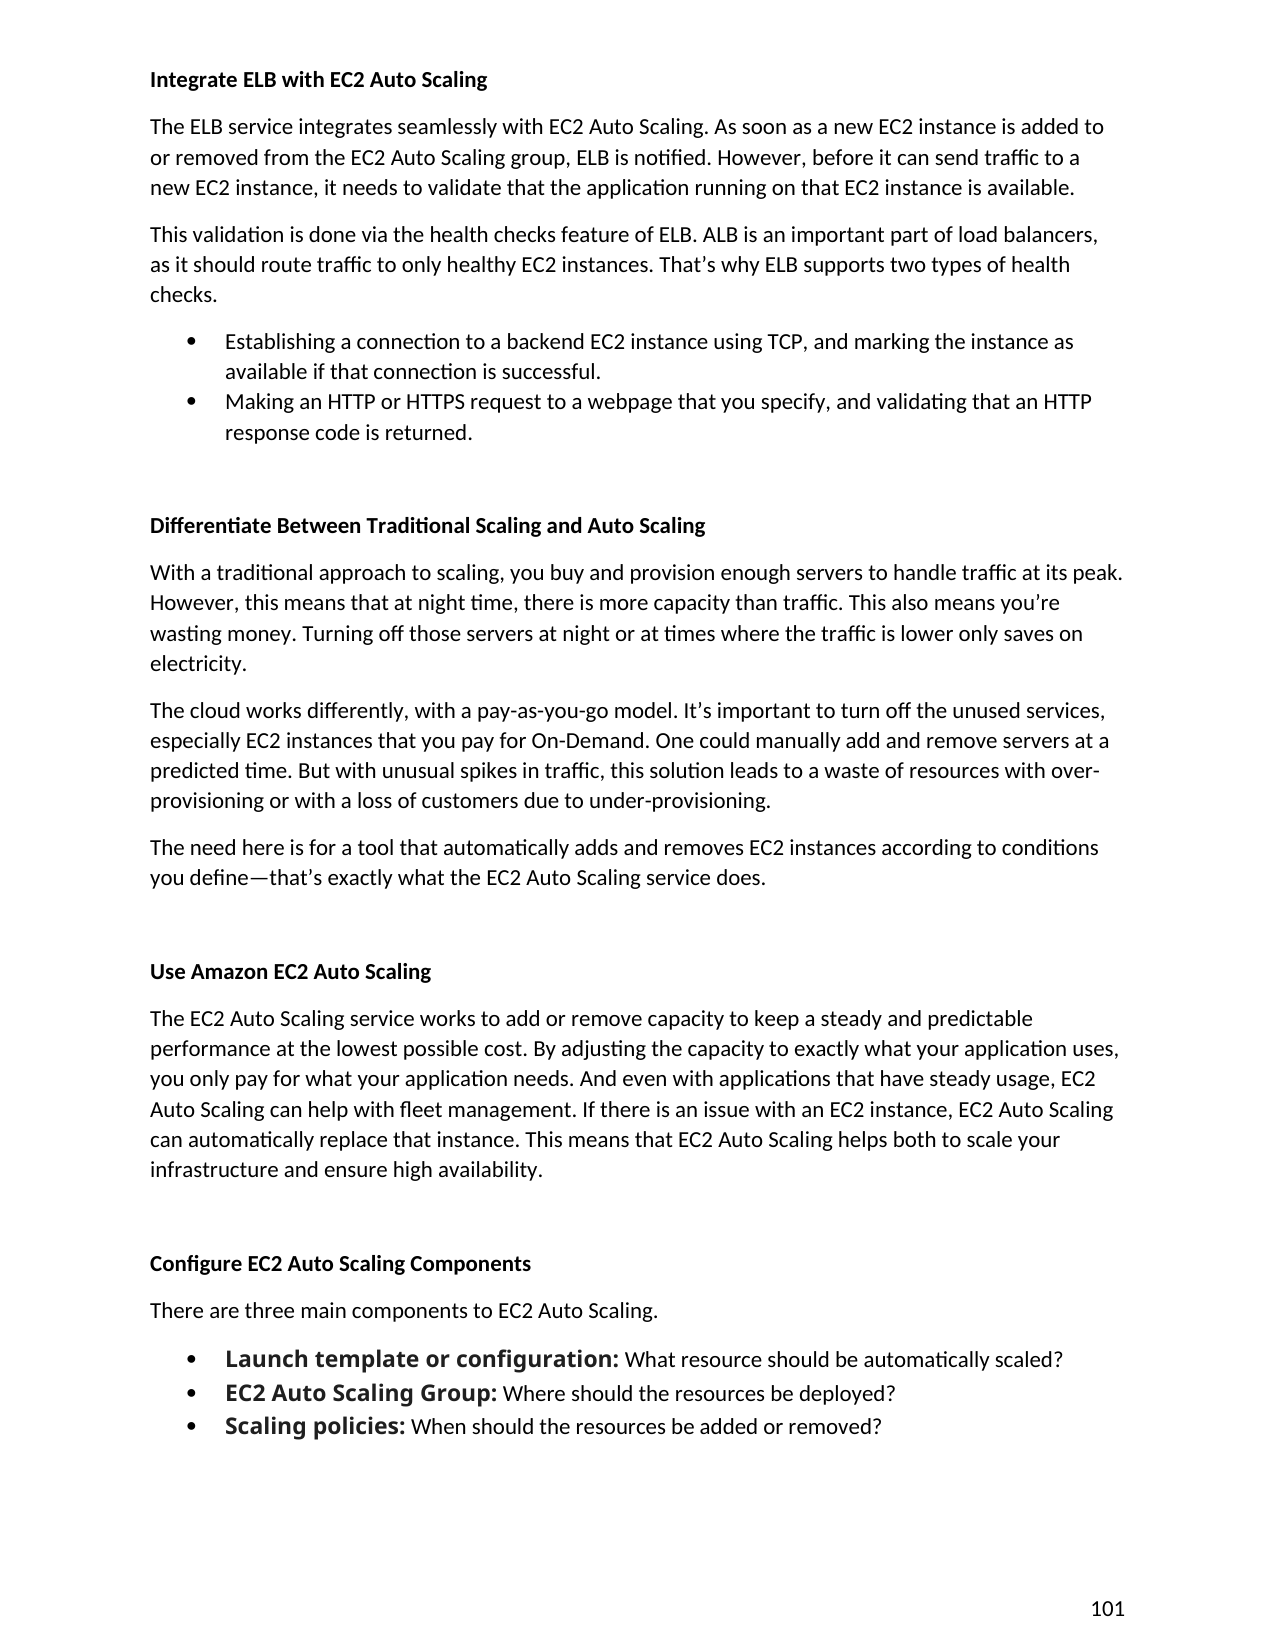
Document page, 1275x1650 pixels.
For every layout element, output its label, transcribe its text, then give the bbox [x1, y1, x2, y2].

text The EC2 Auto Scaling service works to add or remove capacity to keep a steady and predictable performance at the lowest possible cost. By adjusting the capacity to exactly what your application uses, you only pay for what your application needs. And even with applications that have steady usage, EC2 Auto Scaling can help with fleet management. If there is an issue with an EC2 instance, EC2 Auto Scaling can automatically replace that instance. This means that EC2 Auto Scaling helps both to scale your infrastructure and ensure high availability. [150, 1004, 1125, 1183]
list Making an HTTP or HTTPS request to a webpage that you specify, and validating that an HTTP response code is returned. [187, 387, 1125, 446]
text Use Amazon EC2 Auto Scaling [150, 957, 1125, 985]
text This validation is done via the health checks feature of ELB. ALB is an important part of load balancers, as it should route traffic to only healthy EC2 instances. That’s why ELB supports two types of health checks. [150, 220, 1125, 308]
text The need here is for a tool that automatically adds and removes EC2 instances according to conditions you define—that’s exactly what the EC2 Auto Scaling service does. [150, 833, 1125, 892]
list Scaling policies: When should the resources be added or removed? [187, 1410, 1125, 1441]
text There are three main components to EC2 Auto Scaling. [150, 1296, 1125, 1324]
list EC2 Auto Scaling Group: Where should the resources be deployed? [187, 1376, 1125, 1408]
text Differentiate Between Traditional Scaling and Auto Scaling [150, 511, 1125, 539]
text Configure EC2 Auto Scaling Components [150, 1249, 1125, 1277]
list Establishing a connection to a backend EC2 instance using TCP, and marking the instance as available if that connection is successful. [187, 327, 1125, 385]
list Launch template or configuration: What resource should be automatically scaled? [187, 1343, 1125, 1374]
text Integrate ELB with EC2 Auto Scaling [150, 66, 1125, 94]
text The ELB service integrates seamlessly with EC2 Auto Scaling. As soon as a new EC2 instance is added to or removed from the EC2 Auto Scaling group, ELB is notified. However, before it can send traffic to a new EC2 instance, it needs to validate that the application running on that EC2 instance is available. [150, 112, 1125, 201]
text With a traditional approach to scaling, you buy and provision enough servers to handle traffic at its peak. However, this means that at night time, there is more capacity than traffic. This also means you’re wasting money. Turning off those servers at night or at times where the traffic is lower only saves on electricity. [150, 558, 1125, 677]
text The cloud works differently, with a pay-as-you-go model. It’s important to turn off the unused services, especially EC2 instances that you pay for On-Demand. One could manually add and remove servers at a predicted time. But with unusual spikes in traffic, this solution leads to a waste of resources with over-provisioning or with a loss of customers due to under-provisioning. [150, 696, 1125, 814]
